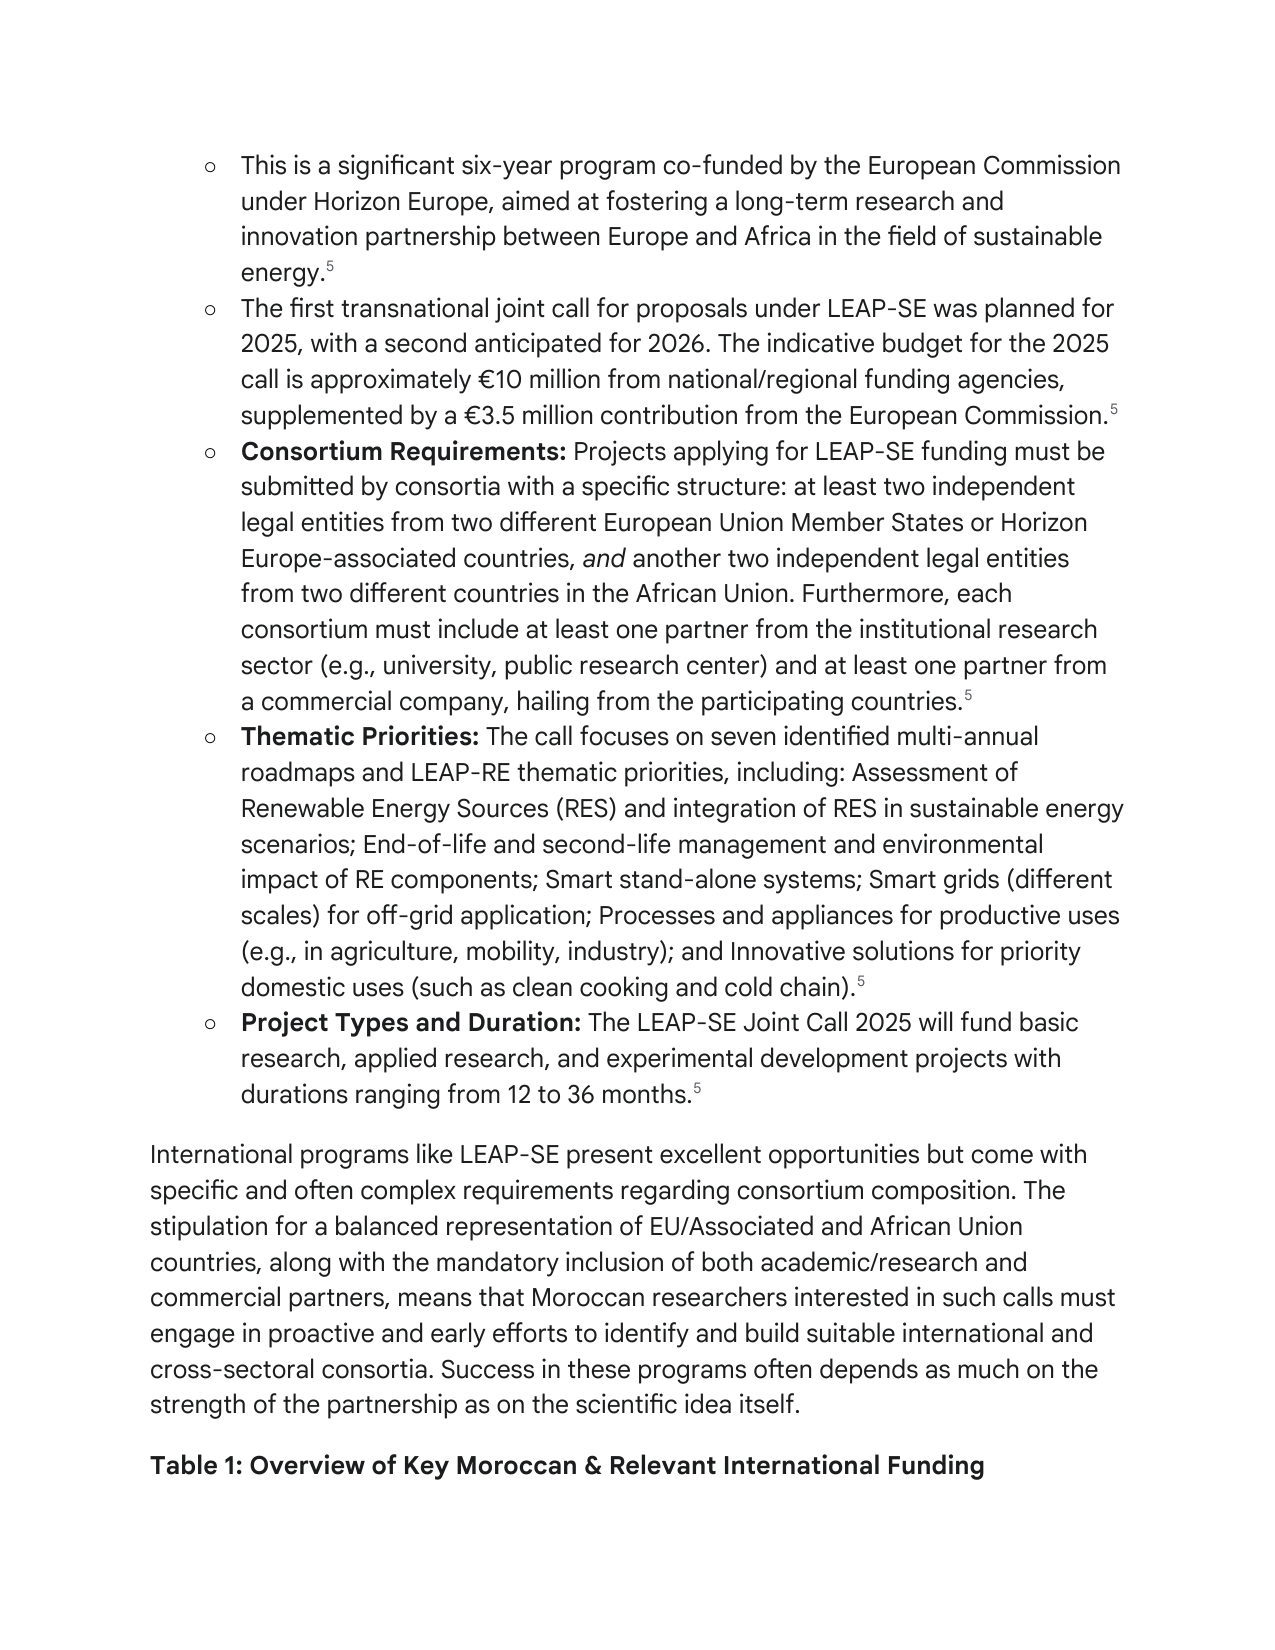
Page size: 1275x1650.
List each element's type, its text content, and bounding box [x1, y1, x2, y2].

list Project Types and Duration: The LEAP-SE Joint Call 2025 will fund basic research, applied research, and experimental development projects with durations ranging from 12 to 36 months.5 [203, 1007, 1125, 1110]
list Consortium Requirements: Projects applying for LEAP-SE funding must be submitted by consortia with a specific structure: at least two independent legal entities from two different European Union Member States or Horizon Europe-associated countries, and another two independent legal entities from two different countries in the African Union. Furthermore, each consortium must include at least one partner from the institutional research sector (e.g., university, public research center) and at least one partner from a commercial company, hailing from the participating countries.5 [203, 436, 1125, 717]
list The first transnational joint call for proposals under LEAP-SE was planned for 2025, with a second anticipated for 2026. The indicative budget for the 2025 call is approximately €10 million from national/regional funding agencies, supplemented by a €3.5 million contribution from the European Commission.5 [203, 293, 1125, 431]
text International programs like LEAP-SE present excellent opportunities but come with specific and often complex requirements regarding consortium composition. The stipulation for a balanced representation of EU/Associated and African Union countries, along with the mandatory inclusion of both academic/research and commercial partners, means that Moroccan researchers interested in such calls must engage in proactive and early efforts to identify and build suitable international and cross-sectoral consortia. Success in these programs often depends as much on the strength of the partnership as on the scientific idea itself. [150, 1140, 1125, 1421]
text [150, 1451, 1125, 1482]
list This is a significant six-year program co-funded by the European Commission under Horizon Europe, aimed at fostering a long-term research and innovation partnership between Europe and Africa in the field of sustainable energy.5 [203, 150, 1125, 288]
list Thematic Priorities: The call focuses on seven identified multi-annual roadmaps and LEAP-RE thematic priorities, including: Assessment of Renewable Energy Sources (RES) and integration of RES in sustainable energy scenarios; End-of-life and second‐life management and environmental impact of RE components; Smart stand‐alone systems; Smart grids (different scales) for off-grid application; Processes and appliances for productive uses (e.g., in agriculture, mobility, industry); and Innovative solutions for priority domestic uses (such as clean cooking and cold chain).5 [203, 722, 1125, 1003]
